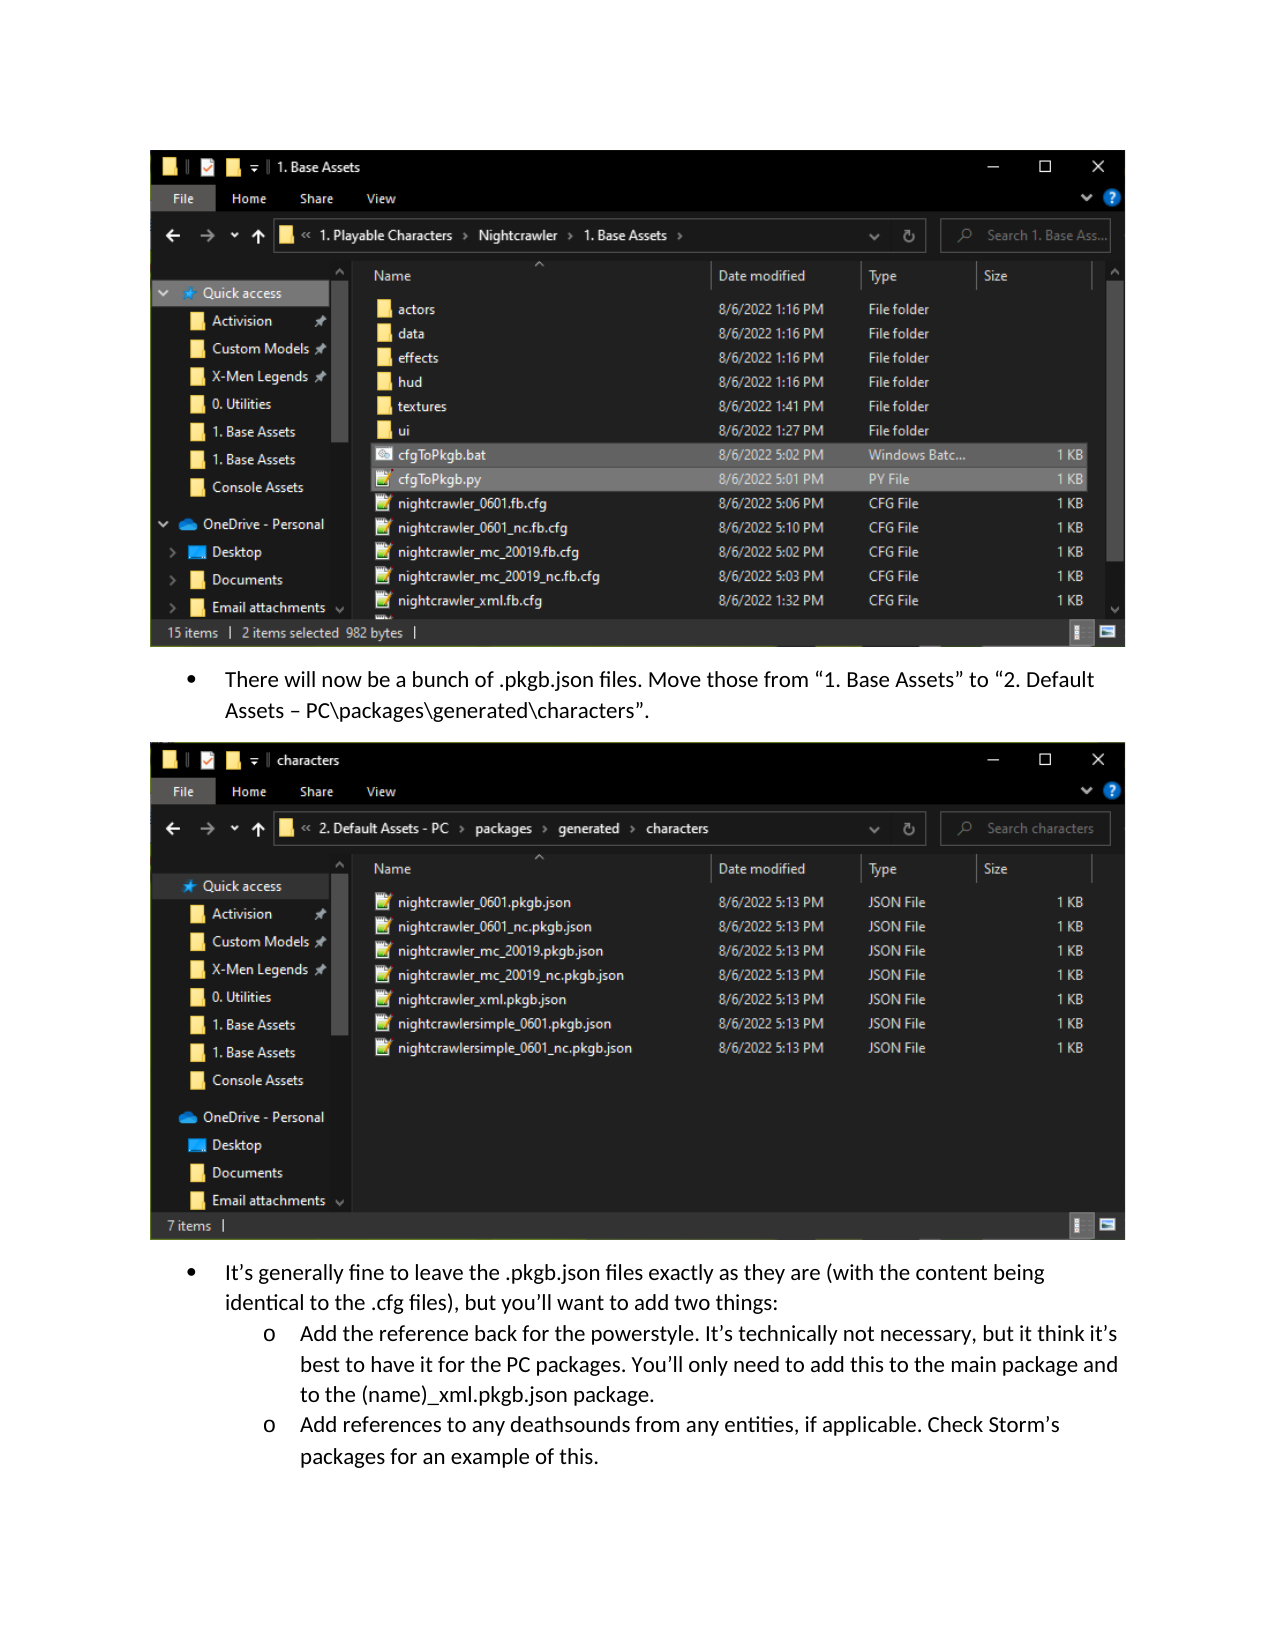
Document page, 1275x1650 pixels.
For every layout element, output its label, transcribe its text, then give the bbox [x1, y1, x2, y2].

picture [150, 742, 1125, 1240]
list It’s generally fine to leave the .pkgb.json files exactly as they are (with the content being identical to the .cfg files), but you’ll want to add two things: [187, 1258, 1125, 1317]
list Add the reference back for the powerstyle. It’s technically not necessary, but it think it’s best to have it for the PC packages. You’ll only need to add this to the main package and to the (name)_xml.pkgb.json package. [262, 1319, 1125, 1408]
picture [150, 150, 1125, 647]
list There will now be a bunch of .pkgb.json files. Move those from “1. Base Assets” to “2. Default Assets – PC\packages\generated\characters”. [187, 666, 1125, 724]
list Add references to any deathsounds from any entities, if applicable. Check Storm’s packages for an example of this. [262, 1411, 1125, 1470]
